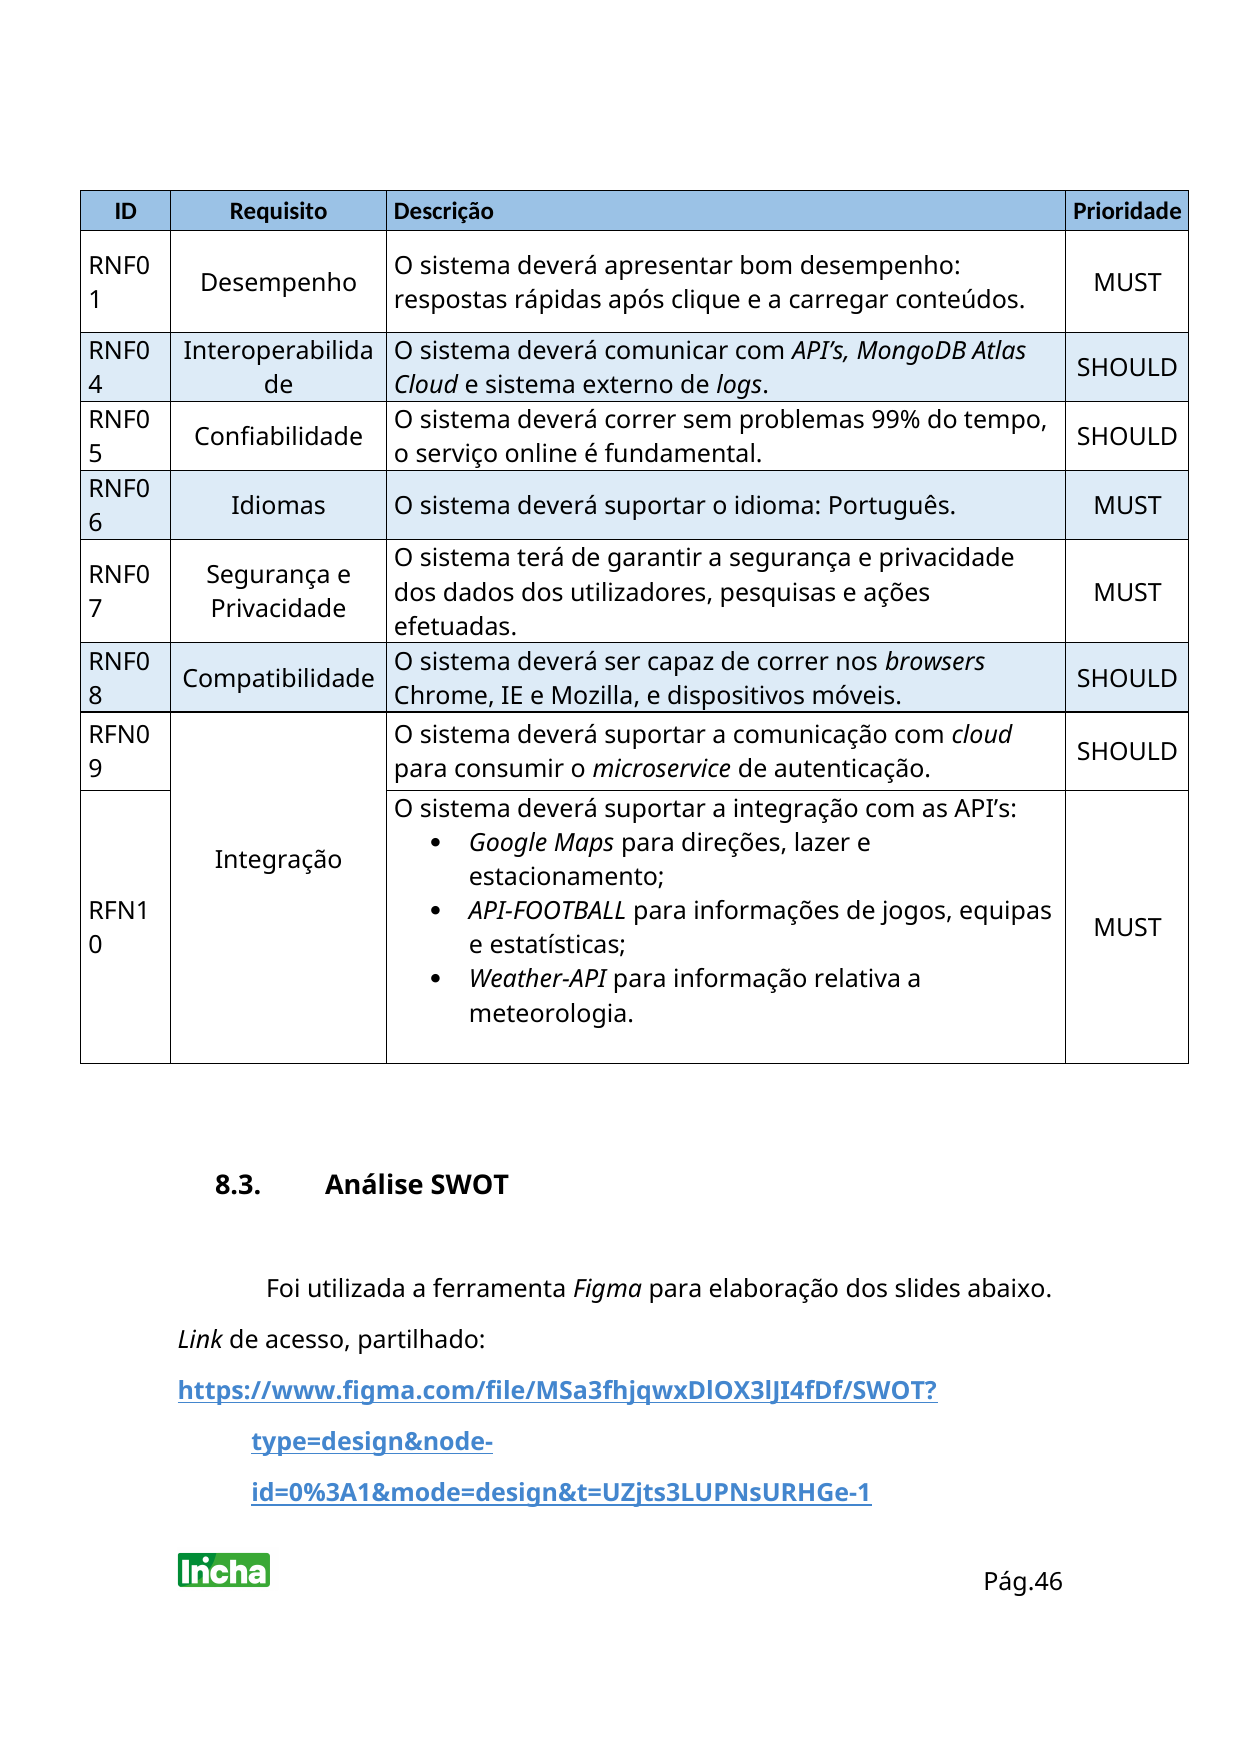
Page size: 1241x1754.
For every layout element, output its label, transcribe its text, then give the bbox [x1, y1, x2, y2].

table_cell Integração [171, 713, 386, 1063]
table_cell ID [81, 191, 170, 230]
table_cell Descrição [387, 191, 1065, 230]
table_cell SHOULD [1066, 333, 1188, 401]
table_cell RFN09 [81, 713, 170, 790]
picture [177, 1547, 279, 1591]
table_cell O sistema deverá ser capaz de correr nos browsers Chrome, IE e Mozilla, e dispositivos móveis. [387, 643, 1065, 711]
table_cell Requisito [171, 191, 386, 230]
table_cell O sistema deverá suportar a comunicação com cloud para consumir o microservice de autenticação. [387, 713, 1065, 790]
text Link de acesso, partilhado: [177, 1322, 1092, 1356]
table_cell O sistema deverá suportar a integração com as API’s: Google Maps para direções, lazer e estacionamento; API-FOOTBALL para informações de jogos, equipas e estatísticas; Weather-API para informação relativa a meteorologia. [387, 791, 1065, 1063]
table_cell RNF05 [81, 402, 170, 470]
table_cell O sistema deverá apresentar bom desempenho: respostas rápidas após clique e a carregar conteúdos. [387, 231, 1065, 332]
table_cell MUST [1066, 540, 1188, 642]
table_cell Idiomas [171, 471, 386, 539]
table_cell MUST [1066, 791, 1188, 1063]
text Foi utilizada a ferramenta Figma para elaboração dos slides abaixo. [177, 1271, 1092, 1305]
table_cell Desempenho [171, 231, 386, 332]
table_cell SHOULD [1066, 713, 1188, 790]
table_cell O sistema deverá comunicar com API’s, MongoDB Atlas Cloud e sistema externo de logs. [387, 333, 1065, 401]
table_cell O sistema terá de garantir a segurança e privacidade dos dados dos utilizadores, pesquisas e ações efetuadas. [387, 540, 1065, 642]
table_cell Prioridade [1066, 191, 1188, 230]
table_cell MUST [1066, 471, 1188, 539]
table_cell Interoperabilidade [171, 333, 386, 401]
table_cell Confiabilidade [171, 402, 386, 470]
table_cell O sistema deverá correr sem problemas 99% do tempo, o serviço online é fundamental. [387, 402, 1065, 470]
table_cell RNF04 [81, 333, 170, 401]
table_cell RNF07 [81, 540, 170, 642]
table_cell MUST [1066, 231, 1188, 332]
text https://www.figma.com/file/MSa3fhjqwxDlOX3lJI4fDf/SWOT?type=design&node-id=0%3A1&mode=design&t=UZjts3LUPNsURHGe-1 [177, 1373, 1092, 1509]
subtitle Análise SWOT [215, 1165, 1092, 1202]
table_cell RNF06 [81, 471, 170, 539]
table_cell O sistema deverá suportar o idioma: Português. [387, 471, 1065, 539]
table_cell RNF08 [81, 643, 170, 711]
table_cell Compatibilidade [171, 643, 386, 711]
table_cell Segurança e Privacidade [171, 540, 386, 642]
table_cell RFN10 [81, 791, 170, 1063]
table_cell RNF01 [81, 231, 170, 332]
table_cell SHOULD [1066, 643, 1188, 711]
table_cell SHOULD [1066, 402, 1188, 470]
